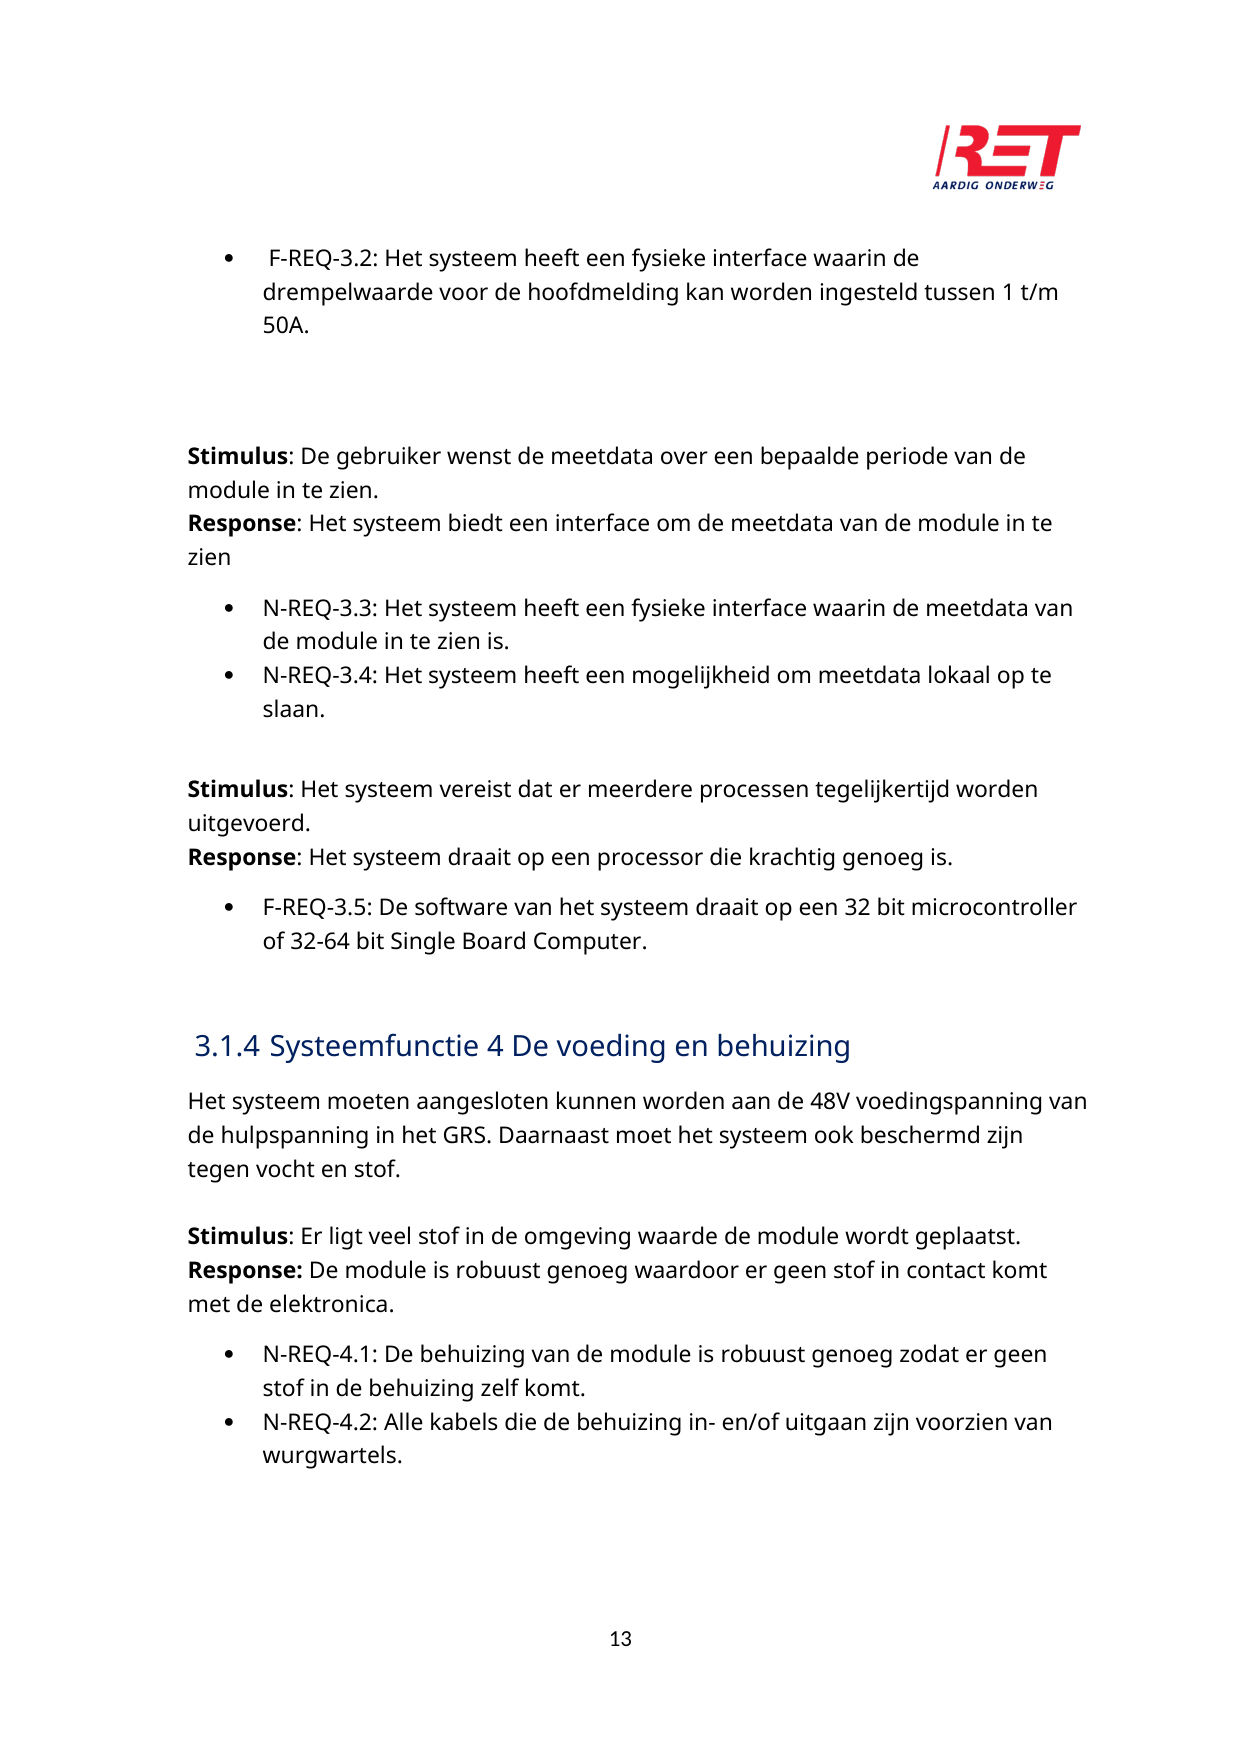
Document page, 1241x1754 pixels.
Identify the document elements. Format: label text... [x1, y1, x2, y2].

picture [922, 73, 1091, 242]
list F-REQ-3.2: Het systeem heeft een fysieke interface waarin de drempelwaarde voor de hoofdmelding kan worden ingesteld tussen 1 t/m 50A. [225, 242, 1090, 371]
list N-REQ-3.3: Het systeem heeft een fysieke interface waarin de meetdata van de module in te zien is. [225, 592, 1090, 657]
text Het systeem moeten aangesloten kunnen worden aan de 48V voedingspanning van de hulpspanning in het GRS. Daarnaast moet het systeem ook beschermd zijn tegen vocht en stof. Stimulus: Er ligt veel stof in de omgeving waarde de module wordt geplaatst. Response: De module is robuust genoeg waardoor er geen stof in contact komt met de elektronica. [187, 1085, 1090, 1319]
subtitle Systeemfunctie 4 De voeding en behuizing [194, 1026, 1090, 1065]
list F-REQ-3.5: De software van het systeem draait op een 32 bit microcontroller of 32-64 bit Single Board Computer. [225, 891, 1090, 956]
list N-REQ-4.1: De behuizing van de module is robuust genoeg zodat er geen stof in de behuizing zelf komt. [225, 1338, 1090, 1403]
list N-REQ-3.4: Het systeem heeft een mogelijkheid om meetdata lokaal op te slaan. [225, 659, 1090, 754]
text Stimulus: De gebruiker wenst de meetdata over een bepaalde periode van de module in te zien. Response: Het systeem biedt een interface om de meetdata van de module in te zien [187, 440, 1090, 572]
list N-REQ-4.2: Alle kabels die de behuizing in- en/of uitgaan zijn voorzien van wurgwartels. [225, 1406, 1090, 1501]
text Stimulus: Het systeem vereist dat er meerdere processen tegelijkertijd worden uitgevoerd. Response: Het systeem draait op een processor die krachtig genoeg is. [187, 773, 1090, 872]
